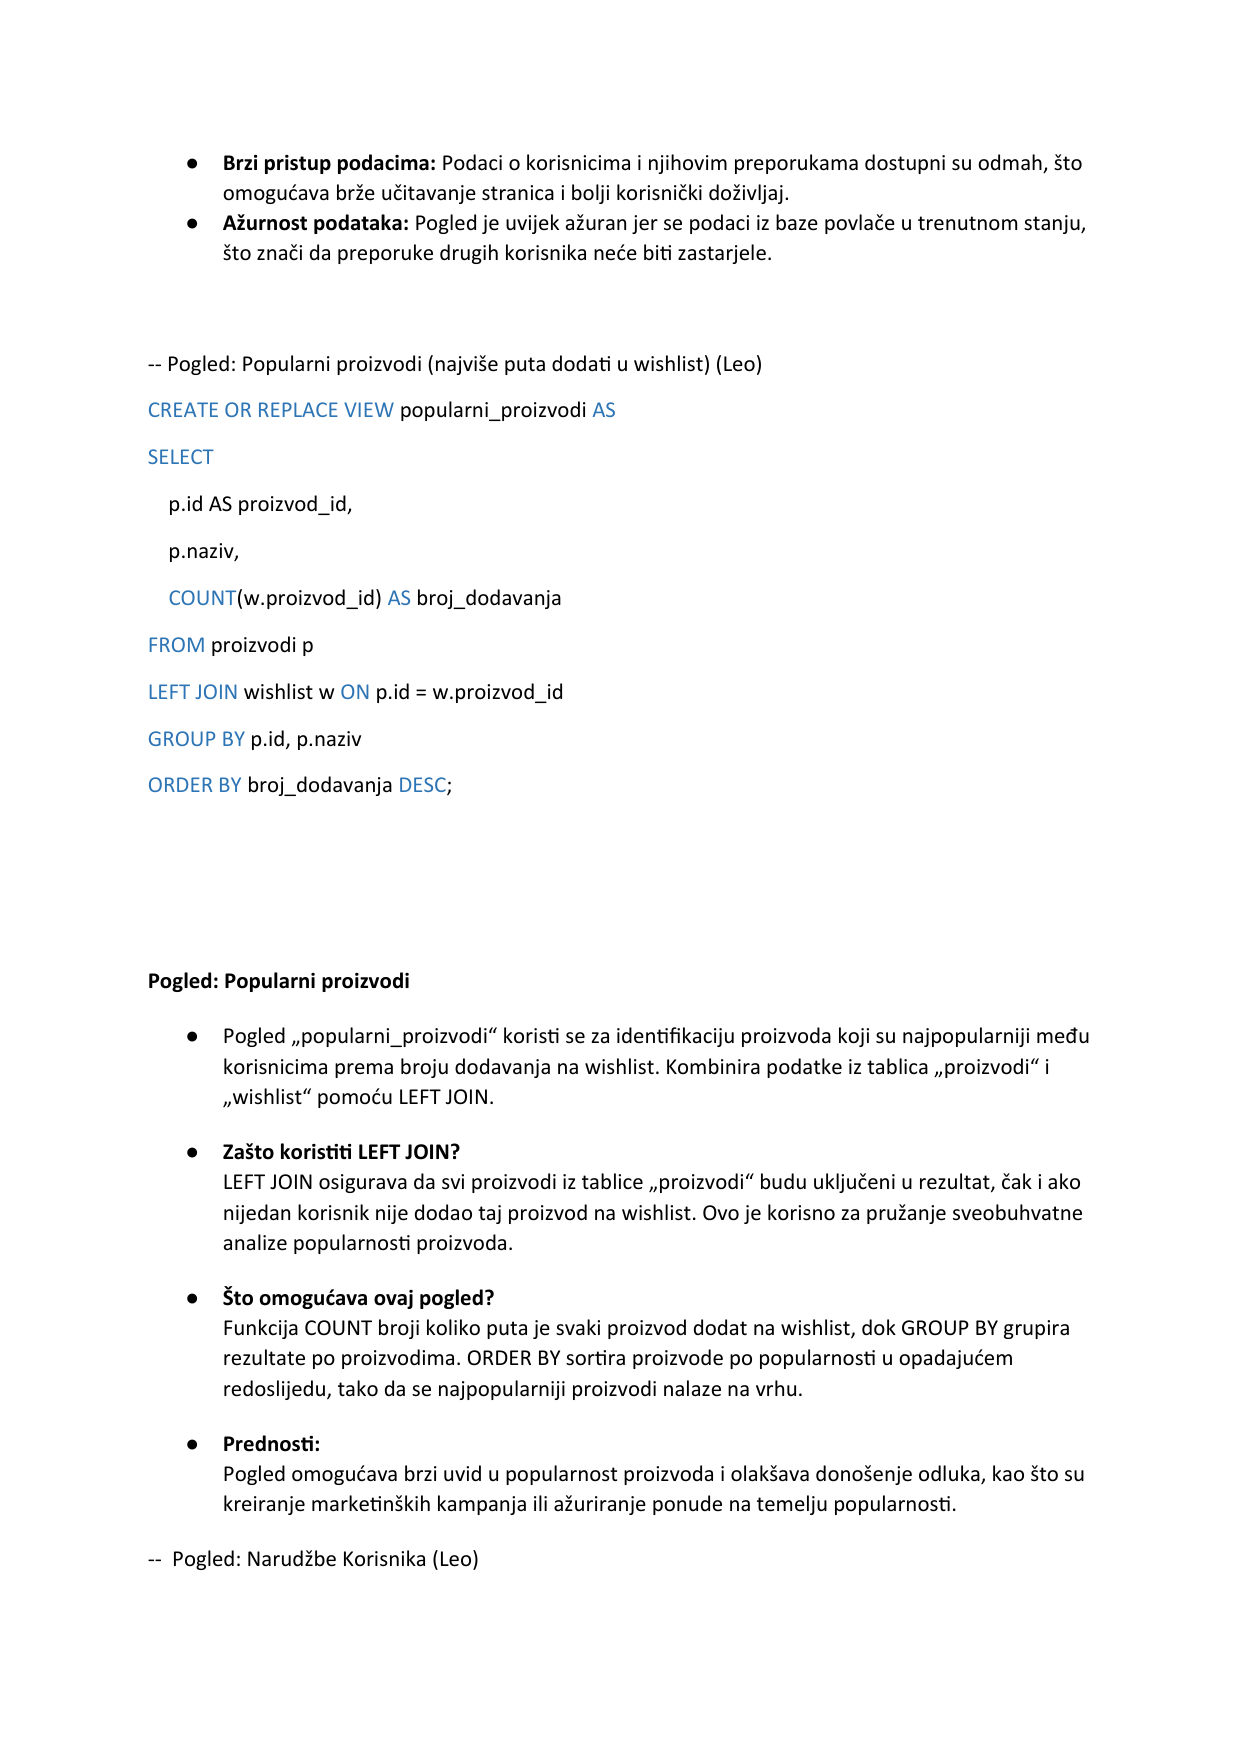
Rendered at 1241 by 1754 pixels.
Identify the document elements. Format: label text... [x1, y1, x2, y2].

text ORDER BY broj_dodavanja DESC; [148, 771, 1093, 798]
text COUNT(w.proizvod_id) AS broj_dodavanja [148, 583, 1093, 611]
list Prednosti: Pogled omogućava brzi uvid u popularnost proizvoda i olakšava donošenje odluka, kao što su kreiranje marketinških kampanja ili ažuriranje ponude na temelju popularnosti. [185, 1429, 1093, 1517]
text p.naziv, [148, 536, 1093, 564]
list Brzi pristup podacima: Podaci o korisnicima i njihovim preporukama dostupni su odmah, što omogućava brže učitavanje stranica i bolji korisnički doživljaj. [185, 148, 1093, 206]
text p.id AS proizvod_id, [148, 489, 1093, 517]
list Što omogućava ovaj pogled? Funkcija COUNT broji koliko puta je svaki proizvod dodat na wishlist, dok GROUP BY grupira rezultate po proizvodima. ORDER BY sortira proizvode po popularnosti u opadajućem redoslijedu, tako da se najpopularniji proizvodi nalaze na vrhu. [185, 1283, 1093, 1402]
text SELECT [148, 442, 1093, 470]
text Pogled: Popularni proizvodi [148, 966, 1093, 994]
text FROM proizvodi p [148, 630, 1093, 658]
text LEFT JOIN wishlist w ON p.id = w.proizvod_id [148, 677, 1093, 705]
text -- Pogled: Popularni proizvodi (najviše puta dodati u wishlist) (Leo) [148, 349, 1093, 377]
text GROUP BY p.id, p.naziv [148, 724, 1093, 752]
list Pogled „popularni_proizvodi“ koristi se za identifikaciju proizvoda koji su najpopularniji među korisnicima prema broju dodavanja na wishlist. Kombinira podatke iz tablica „proizvodi“ i „wishlist“ pomoću LEFT JOIN. [185, 1022, 1093, 1110]
text CREATE OR REPLACE VIEW popularni_proizvodi AS [148, 396, 1093, 423]
list Ažurnost podataka: Pogled je uvijek ažuran jer se podaci iz baze povlače u trenutnom stanju, što znači da preporuke drugih korisnika neće biti zastarjele. [185, 208, 1093, 266]
text -- Pogled: Narudžbe Korisnika (Leo) [148, 1544, 1093, 1572]
list Zašto koristiti LEFT JOIN? LEFT JOIN osigurava da svi proizvodi iz tablice „proizvodi“ budu uključeni u rezultat, čak i ako nijedan korisnik nije dodao taj proizvod na wishlist. Ovo je korisno za pružanje sveobuhvatne analize popularnosti proizvoda. [185, 1137, 1093, 1256]
